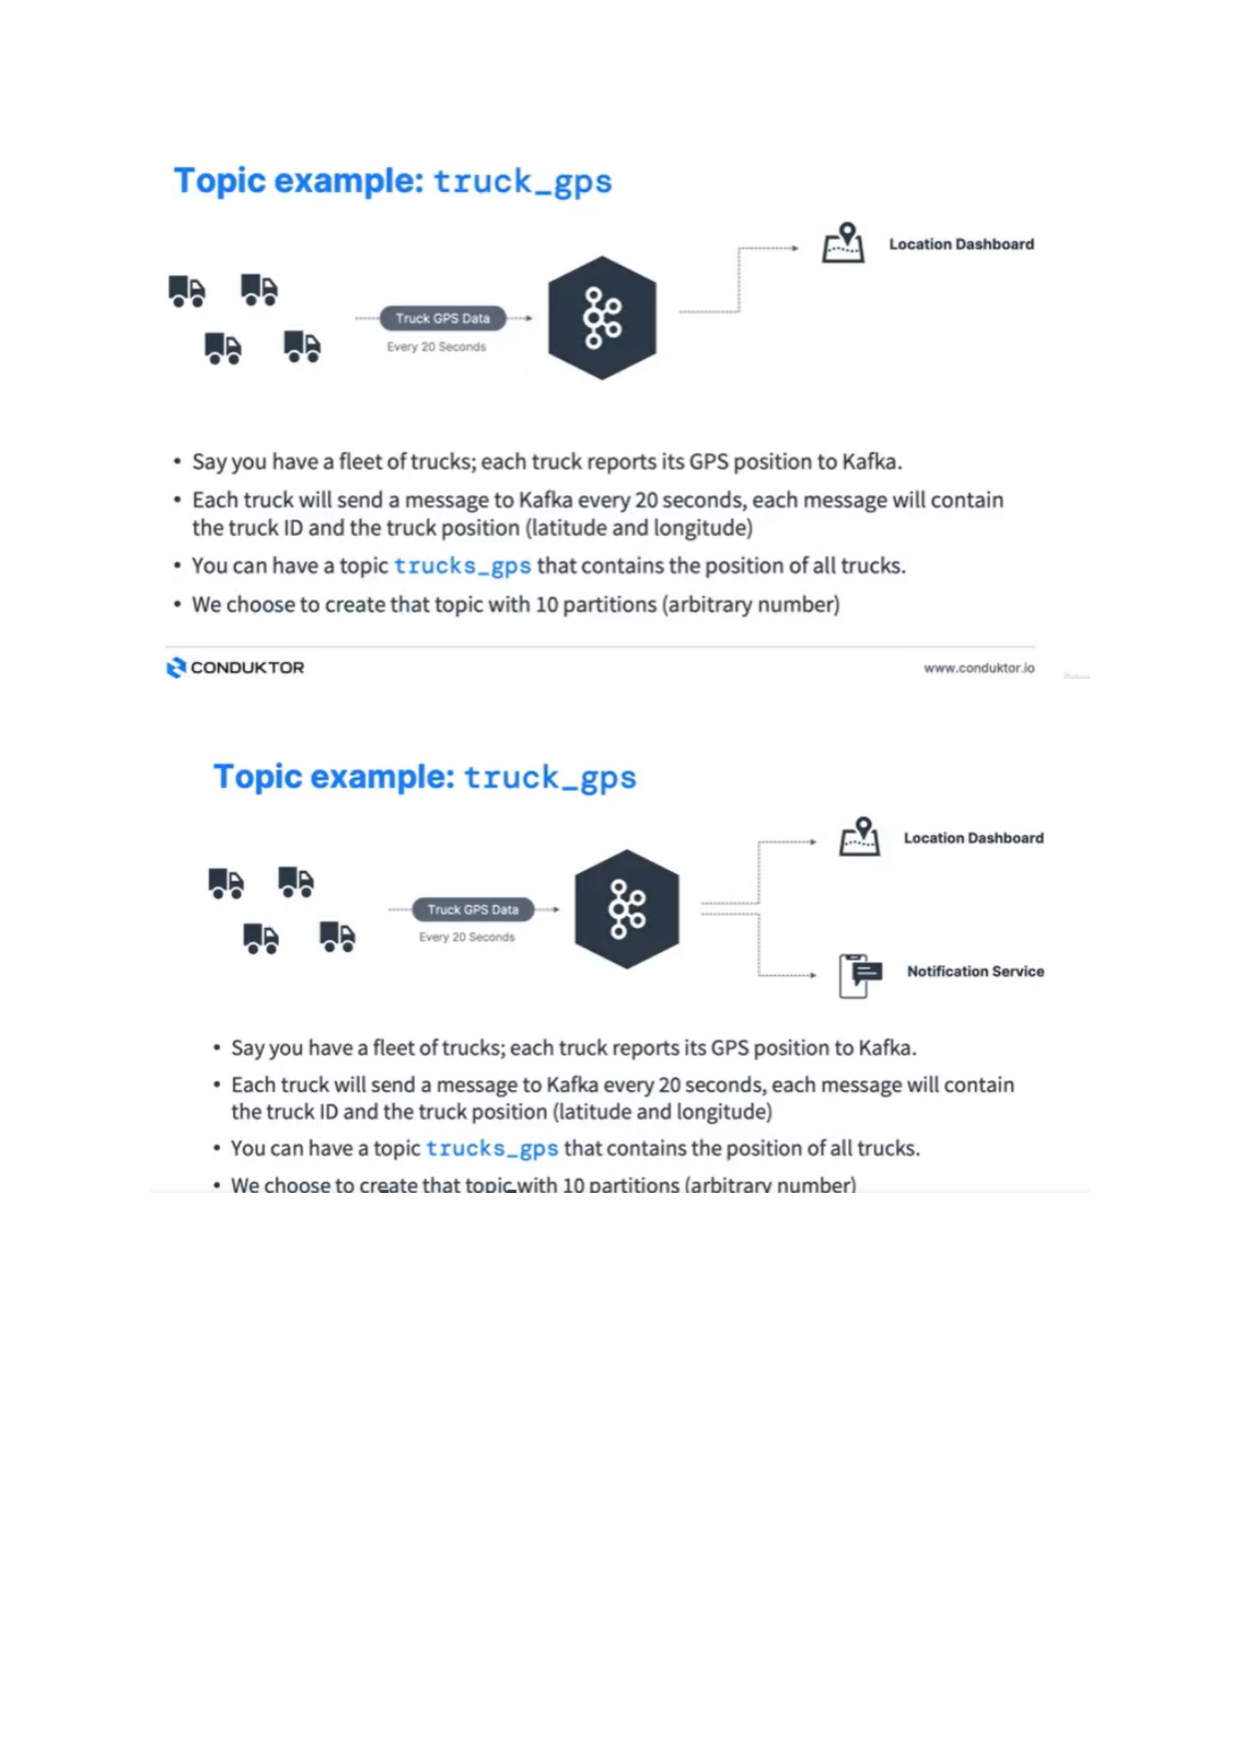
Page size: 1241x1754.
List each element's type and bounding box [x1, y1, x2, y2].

picture [150, 150, 1091, 679]
picture [150, 744, 1091, 1193]
